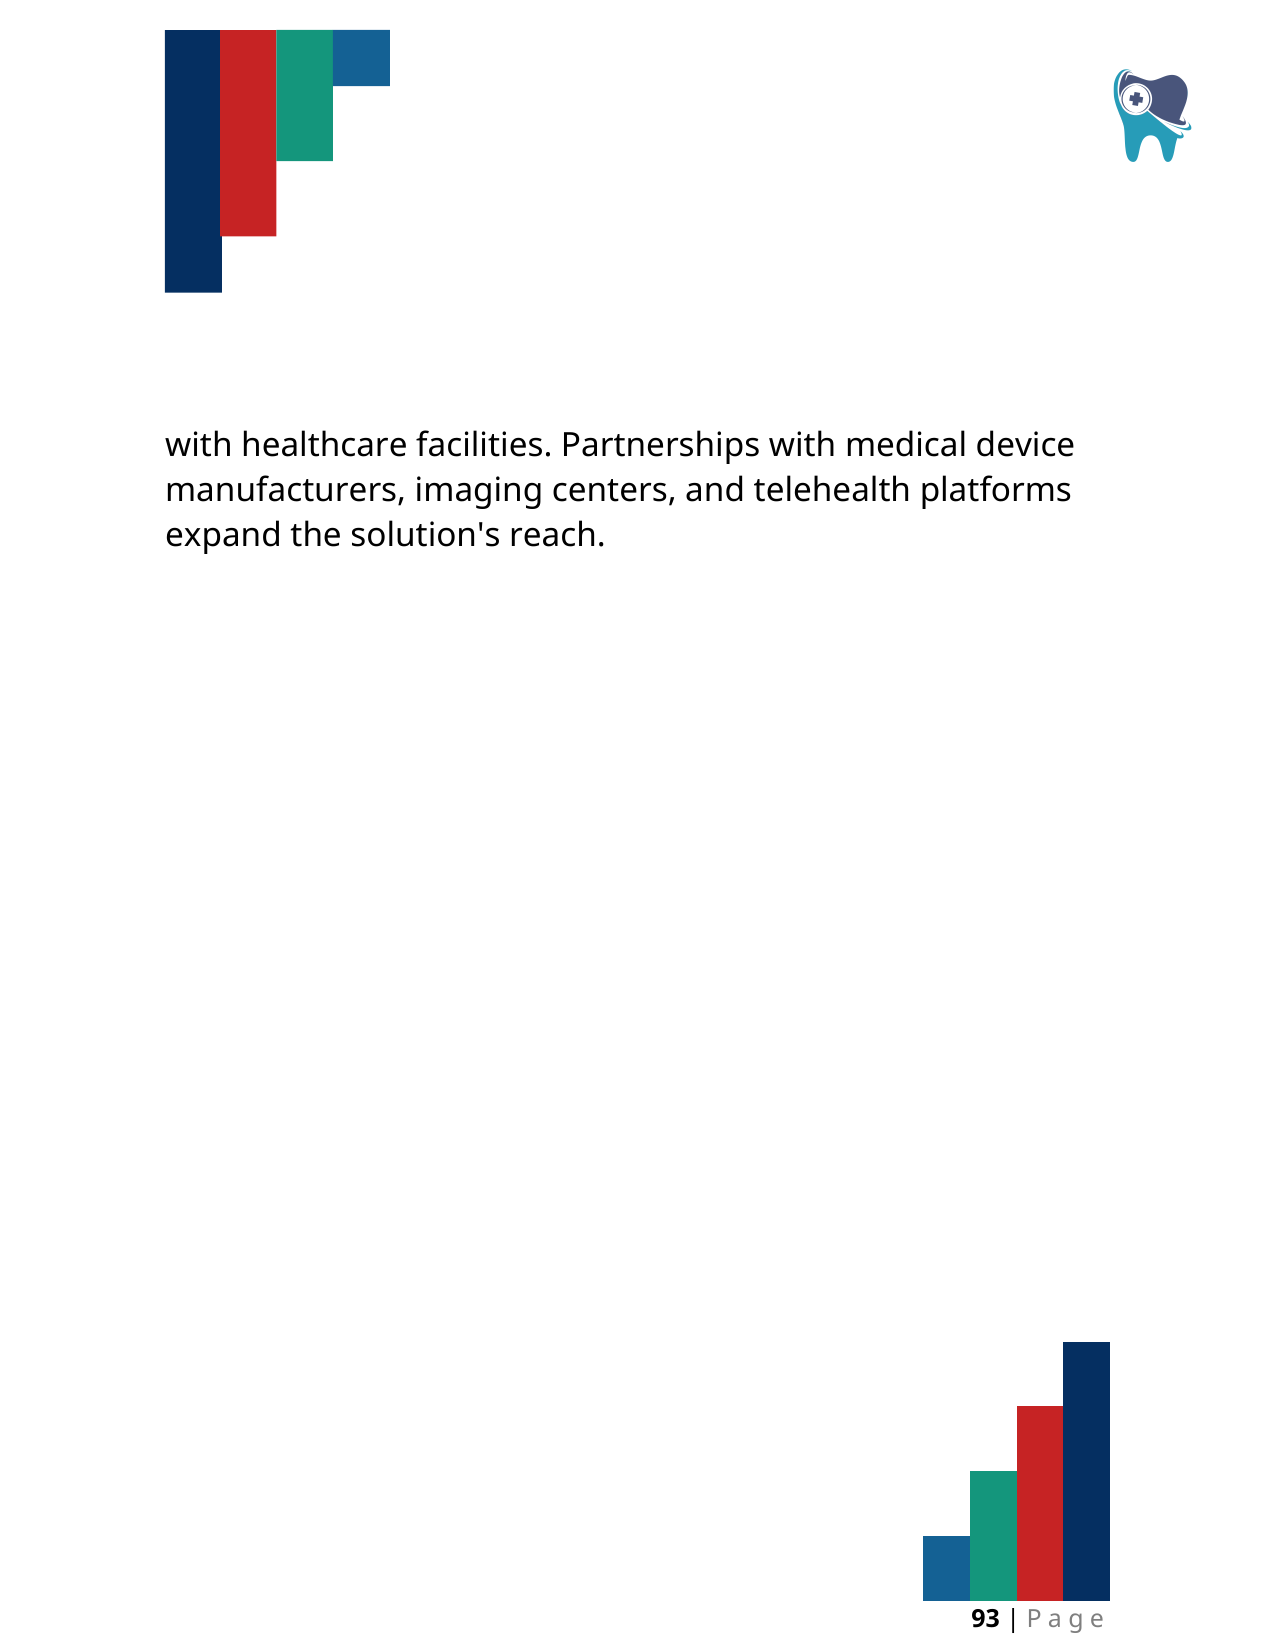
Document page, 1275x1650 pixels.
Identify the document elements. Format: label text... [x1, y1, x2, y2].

picture [1066, 30, 1239, 202]
